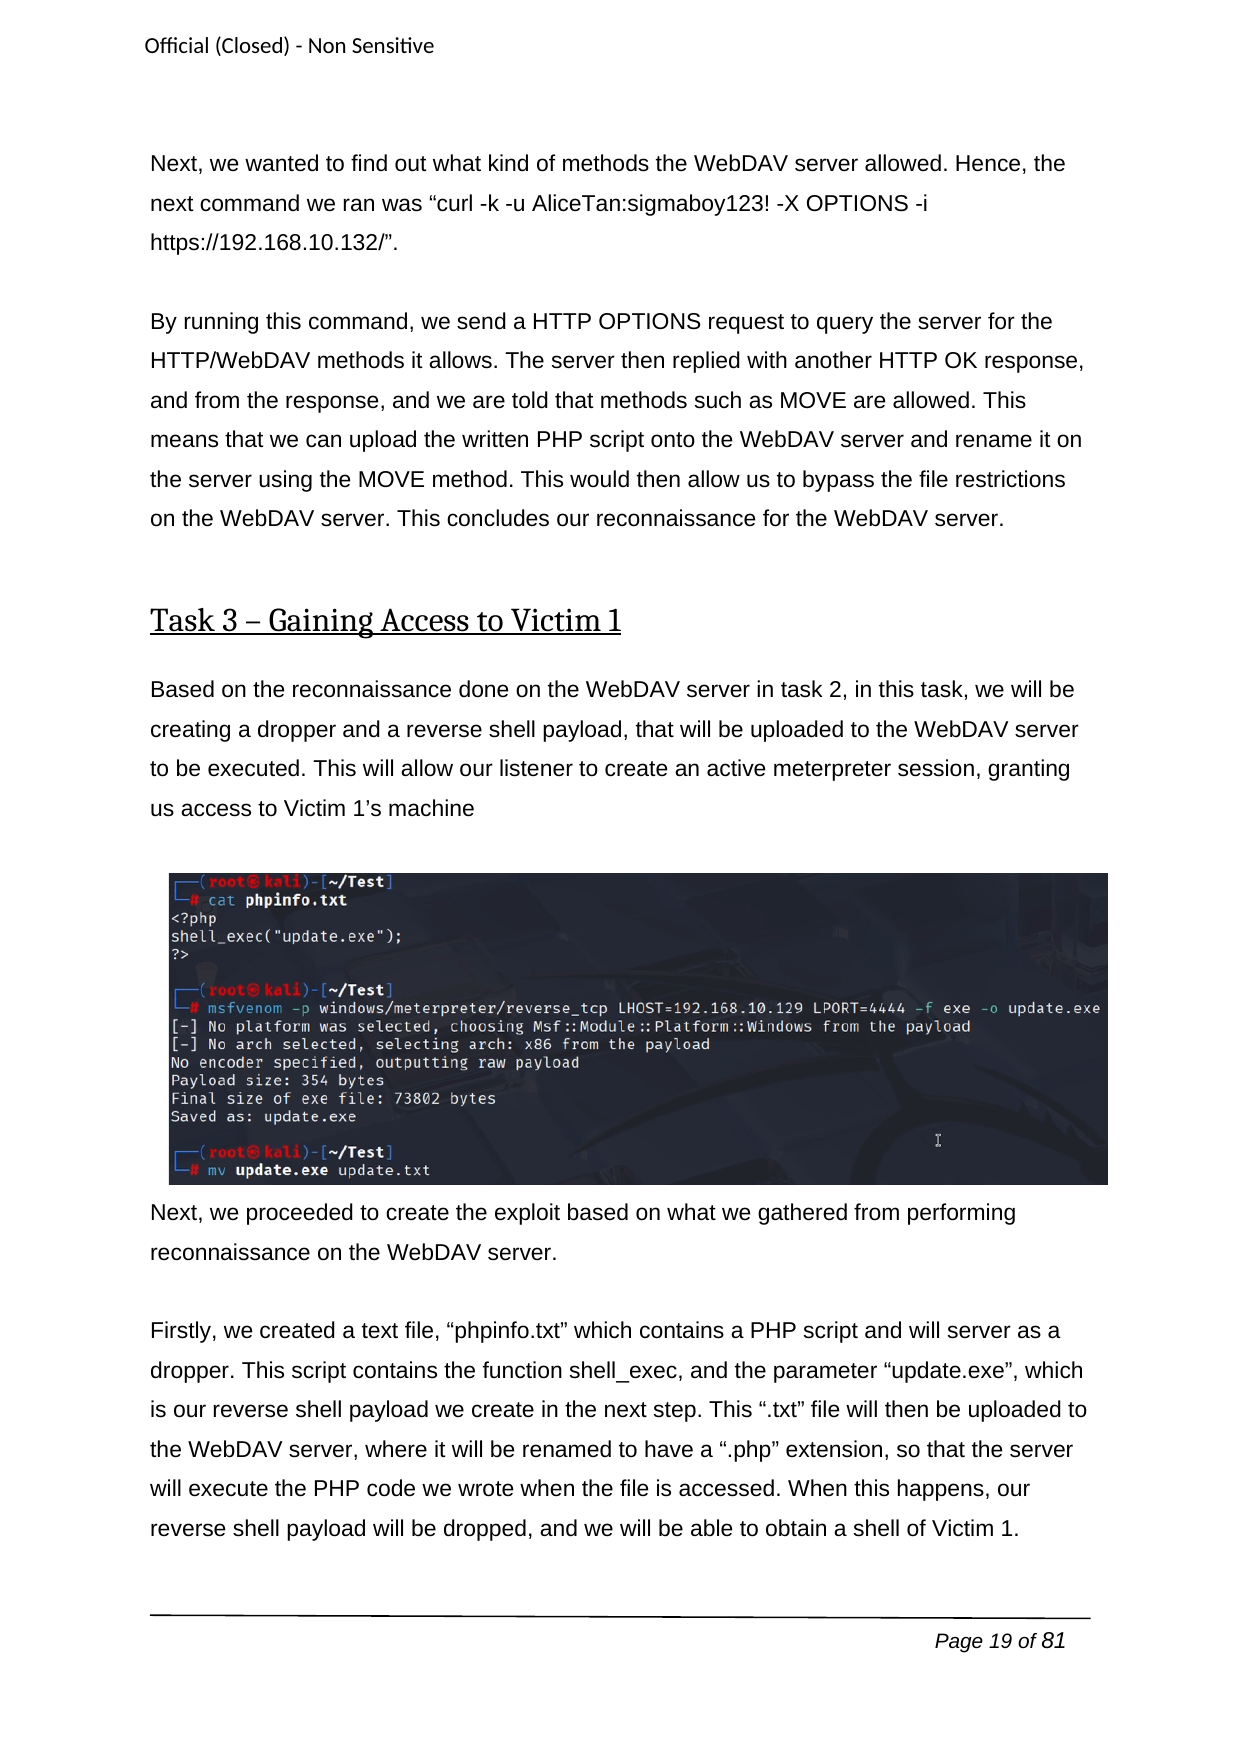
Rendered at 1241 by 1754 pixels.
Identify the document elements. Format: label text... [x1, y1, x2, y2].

text Based on the reconnaissance done on the WebDAV server in task 2, in this task, we will be creating a dropper and a reverse shell payload, that will be uploaded to the WebDAV server to be executed. This will allow our listener to create an active meterpreter session, granting us access to Victim 1’s machine [150, 676, 1090, 821]
text Next, we wanted to find out what kind of methods the WebDAV server allowed. Hence, the next command we ran was “curl -k -u AliceTan:sigmaboy123! -X OPTIONS -i https://192.168.10.132/”. [150, 150, 1090, 255]
text By running this command, we send a HTTP OPTIONS request to query the server for the HTTP/WebDAV methods it allows. The server then replied with another HTTP OK response, and from the response, and we are told that methods such as MOVE are allowed. This means that we can upload the written PHP script onto the WebDAV server and rename it on the server using the MOVE method. This would then allow us to bypass the file restrictions on the WebDAV server. This concludes our reconnaissance for the WebDAV server. [150, 308, 1090, 532]
text Firstly, we created a text file, “phpinfo.txt” which contains a PHP script and will server as a dropper. This script contains the function shell_exec, and the parameter “update.exe”, which is our reverse shell payload we create in the next step. This “.txt” file will then be uploaded to the WebDAV server, where it will be renamed to have a “.php” extension, so that the server will execute the PHP code we wrote when the file is accessed. When this happens, our reverse shell payload will be dropped, and we will be able to obtain a shell of Victim 1. [150, 1317, 1090, 1541]
text Next, we proceeded to create the exploit based on what we gathered from performing reconnaissance on the WebDAV server. [150, 1199, 1090, 1265]
subtitle Task 3 – Gaining Access to Victim 1 [150, 601, 1090, 639]
